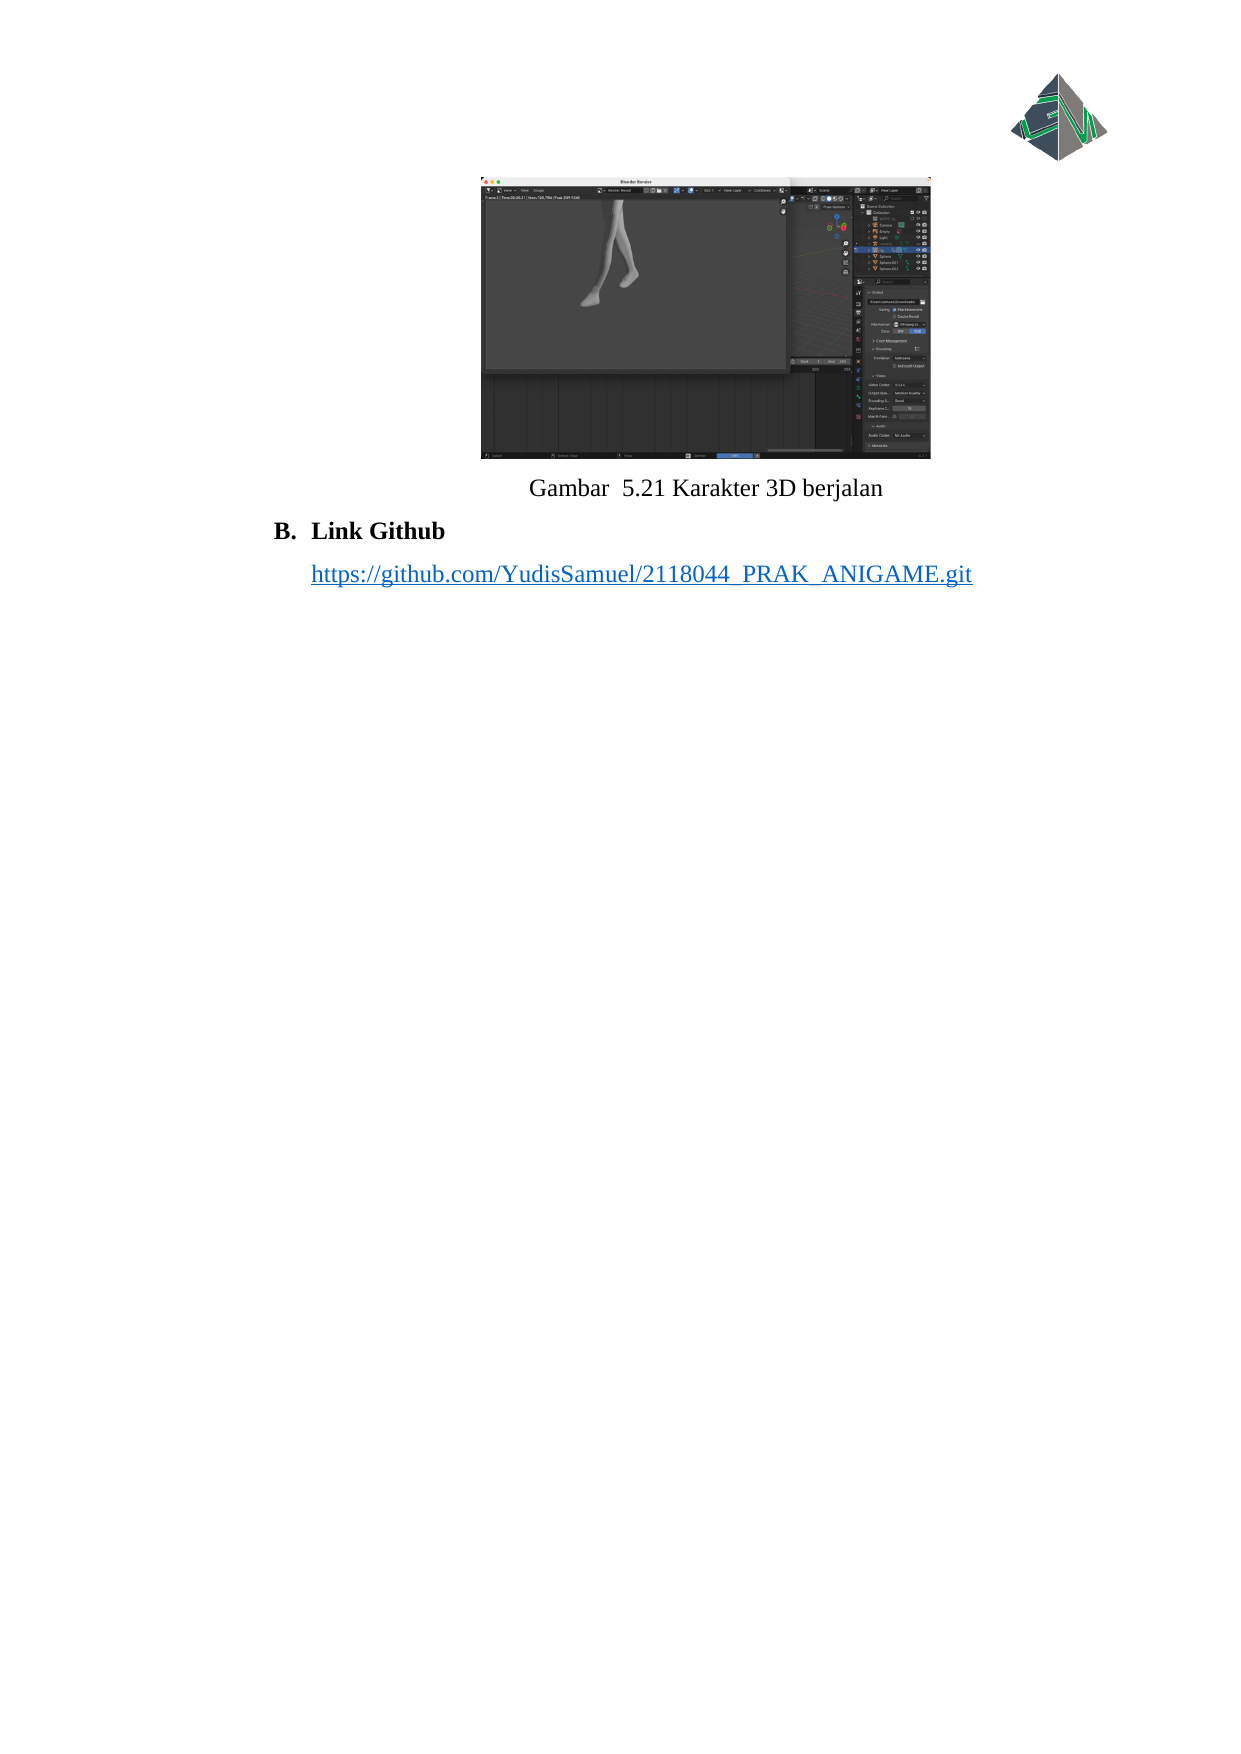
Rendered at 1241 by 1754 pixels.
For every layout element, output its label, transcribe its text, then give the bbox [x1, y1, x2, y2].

list Link Github [274, 516, 1063, 544]
picture [1010, 73, 1108, 161]
list https://github.com/YudisSamuel/2118044_PRAK_ANIGAME.git [311, 559, 1063, 588]
subtitle 5.21 Karakter 3D berjalan [349, 473, 1063, 501]
picture [481, 177, 931, 459]
